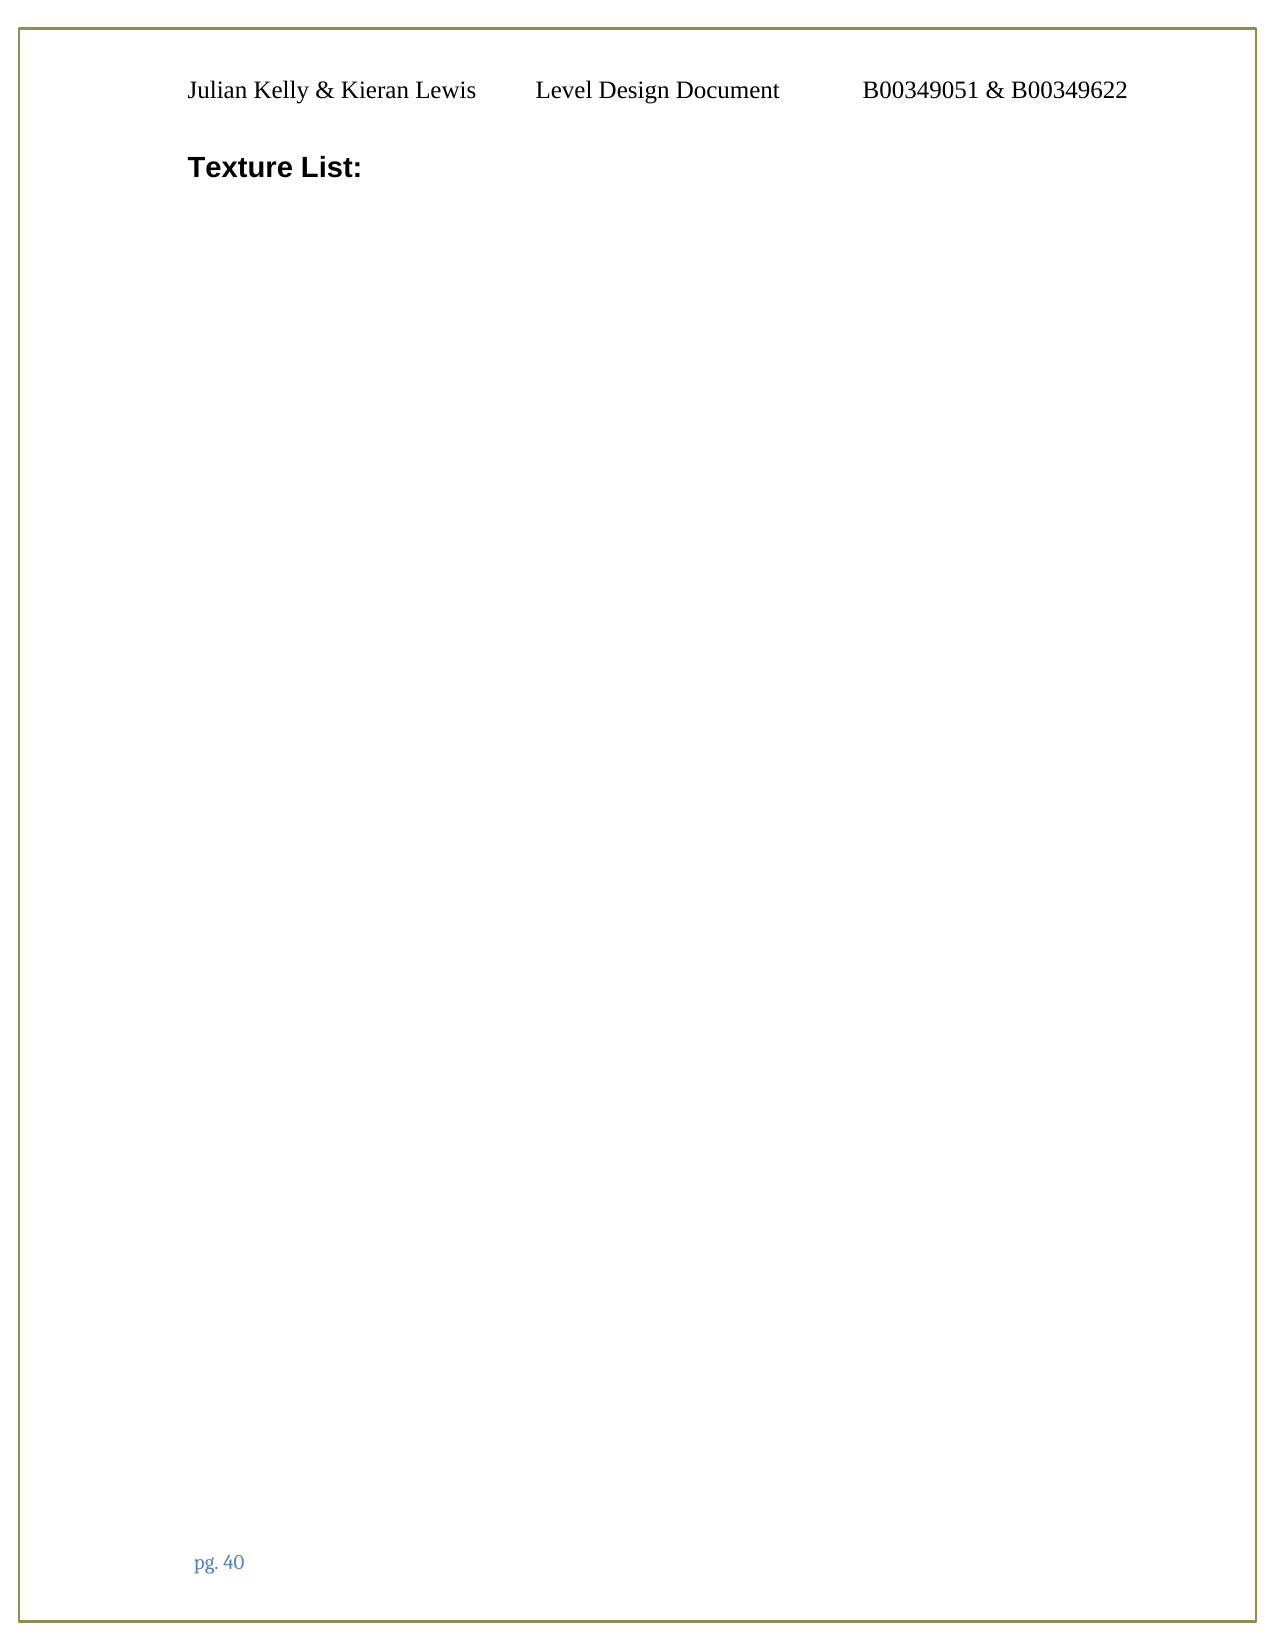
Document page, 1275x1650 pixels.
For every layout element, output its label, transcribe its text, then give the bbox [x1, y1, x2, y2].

text Texture List: [187, 150, 1087, 183]
